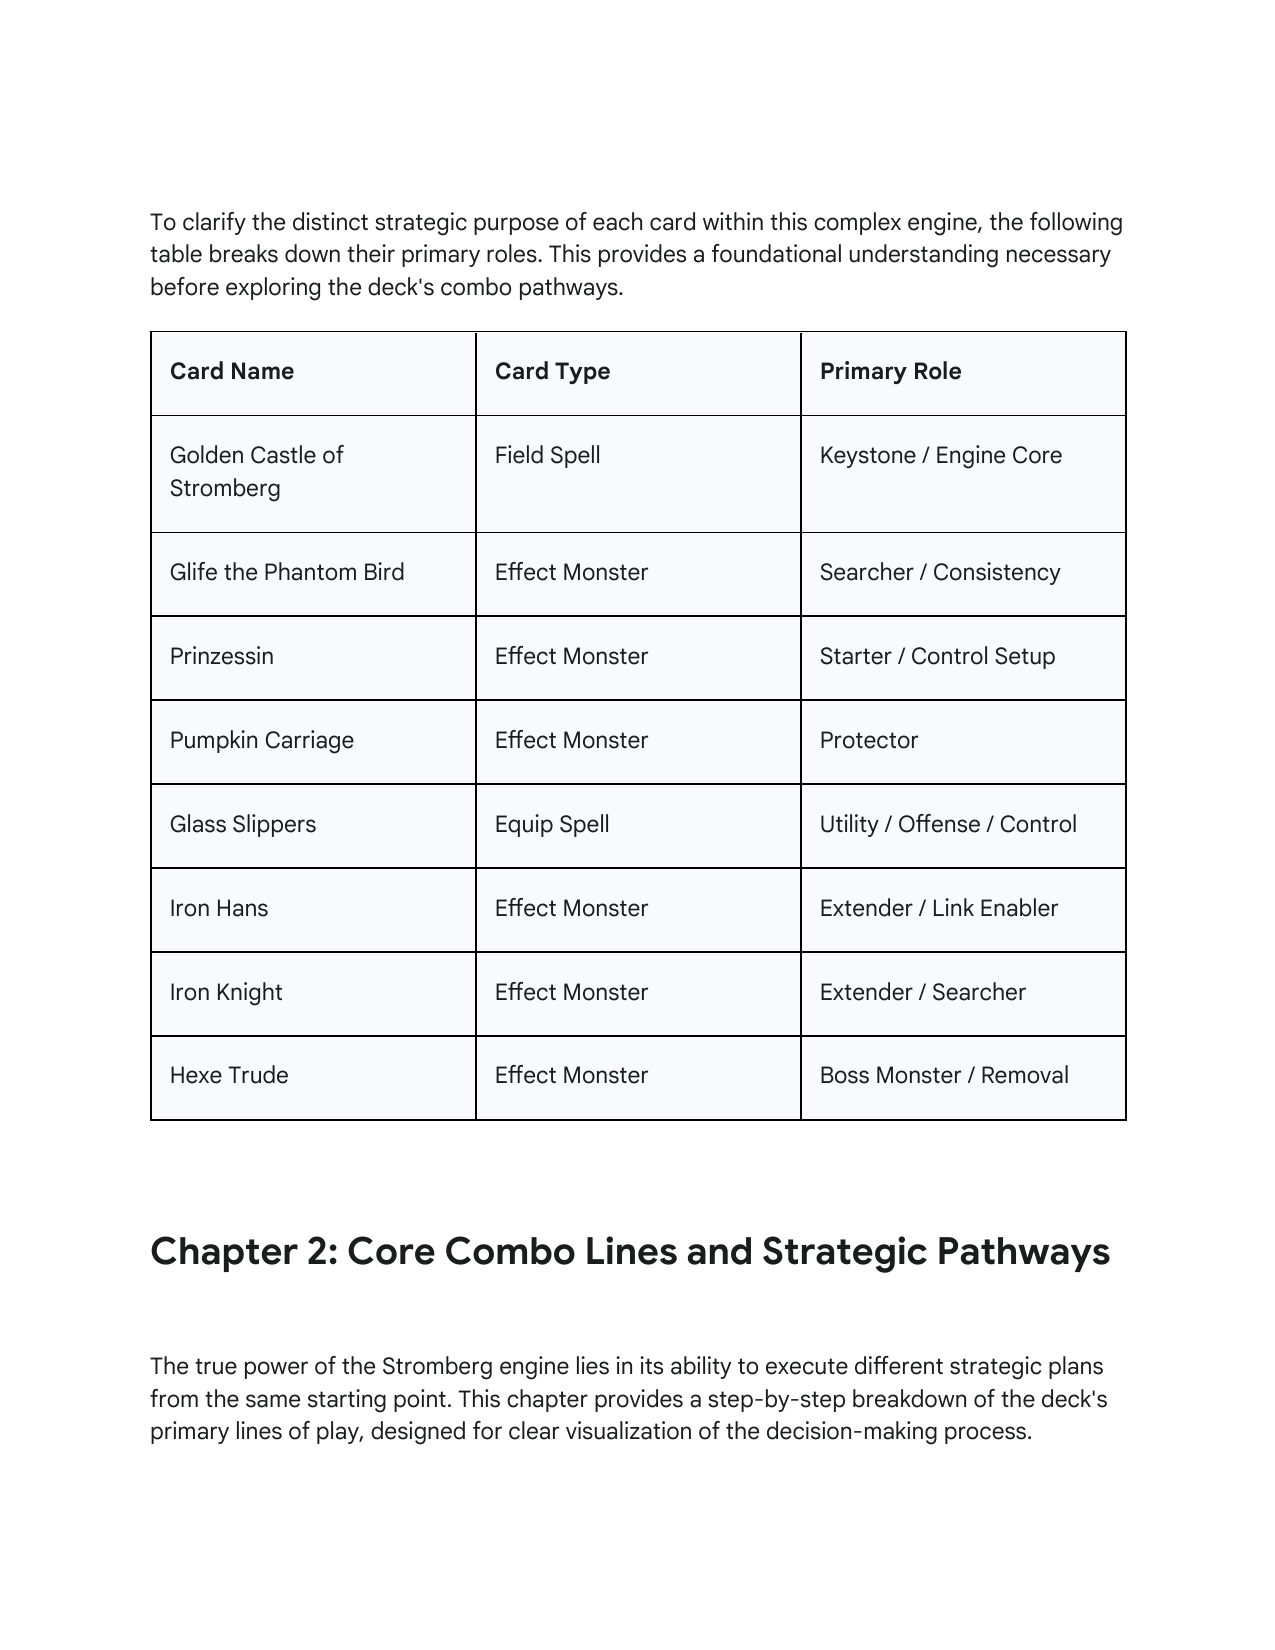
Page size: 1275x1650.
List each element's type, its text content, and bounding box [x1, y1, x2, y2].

table_header Card Type [477, 332, 801, 415]
table_cell Utility / Offense / Control [802, 785, 1125, 867]
table_cell Effect Monster [477, 1037, 800, 1119]
table_cell Keystone / Engine Core [802, 416, 1125, 531]
table_cell Glife the Phantom Bird [152, 533, 475, 615]
subtitle Chapter 2: Core Combo Lines and Strategic Pathways [150, 1228, 1125, 1275]
table_cell Effect Monster [477, 953, 800, 1035]
table_cell Protector [802, 701, 1125, 783]
table_cell Effect Monster [477, 701, 800, 783]
table_cell Effect Monster [477, 533, 800, 615]
table_cell Hexe Trude [152, 1037, 475, 1119]
table_cell Field Spell [477, 416, 800, 531]
table_cell Searcher / Consistency [802, 533, 1125, 615]
text To clarify the distinct strategic purpose of each card within this complex engine, the following table breaks down their primary roles. This provides a foundational understanding necessary before exploring the deck's combo pathways. [150, 208, 1125, 302]
table_cell Effect Monster [477, 617, 800, 699]
text The true power of the Stromberg engine lies in its ability to execute different strategic plans from the same starting point. This chapter provides a step-by-step breakdown of the deck's primary lines of play, designed for clear visualization of the decision-making process. [150, 1352, 1125, 1446]
table_header Card Name [152, 332, 476, 415]
table_cell Iron Hans [152, 869, 475, 951]
table_cell Prinzessin [152, 617, 475, 699]
table_cell Starter / Control Setup [802, 617, 1125, 699]
table_cell Pumpkin Carriage [152, 701, 475, 783]
table_cell Equip Spell [477, 785, 800, 867]
table_cell Extender / Link Enabler [802, 869, 1125, 951]
table_cell Effect Monster [477, 869, 800, 951]
table_cell Boss Monster / Removal [802, 1037, 1125, 1119]
table_cell Extender / Searcher [802, 953, 1125, 1035]
table_header Primary Role [802, 332, 1125, 415]
table_cell Iron Knight [152, 953, 475, 1035]
table_cell Glass Slippers [152, 785, 475, 867]
table_cell Golden Castle of Stromberg [152, 416, 475, 531]
